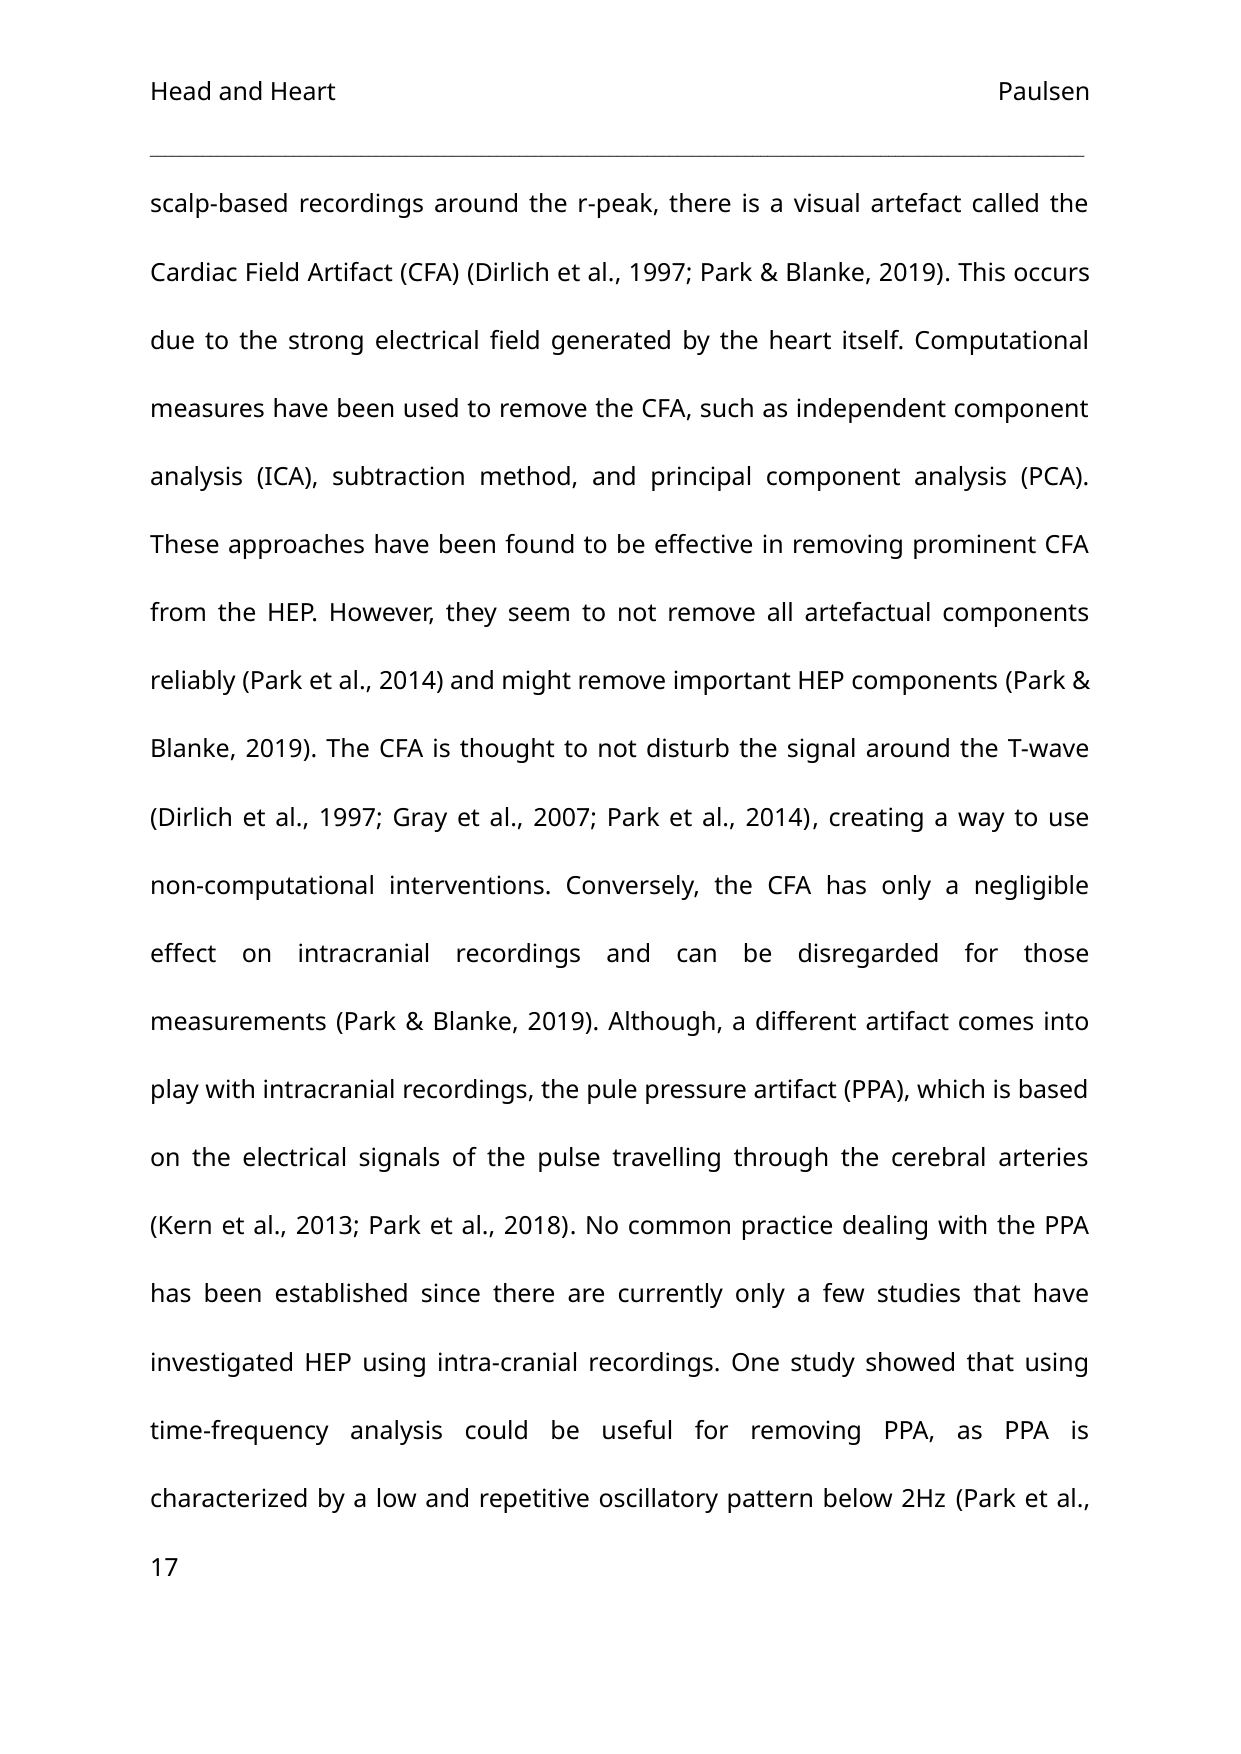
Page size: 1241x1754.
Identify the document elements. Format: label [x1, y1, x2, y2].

text [150, 186, 1090, 1514]
